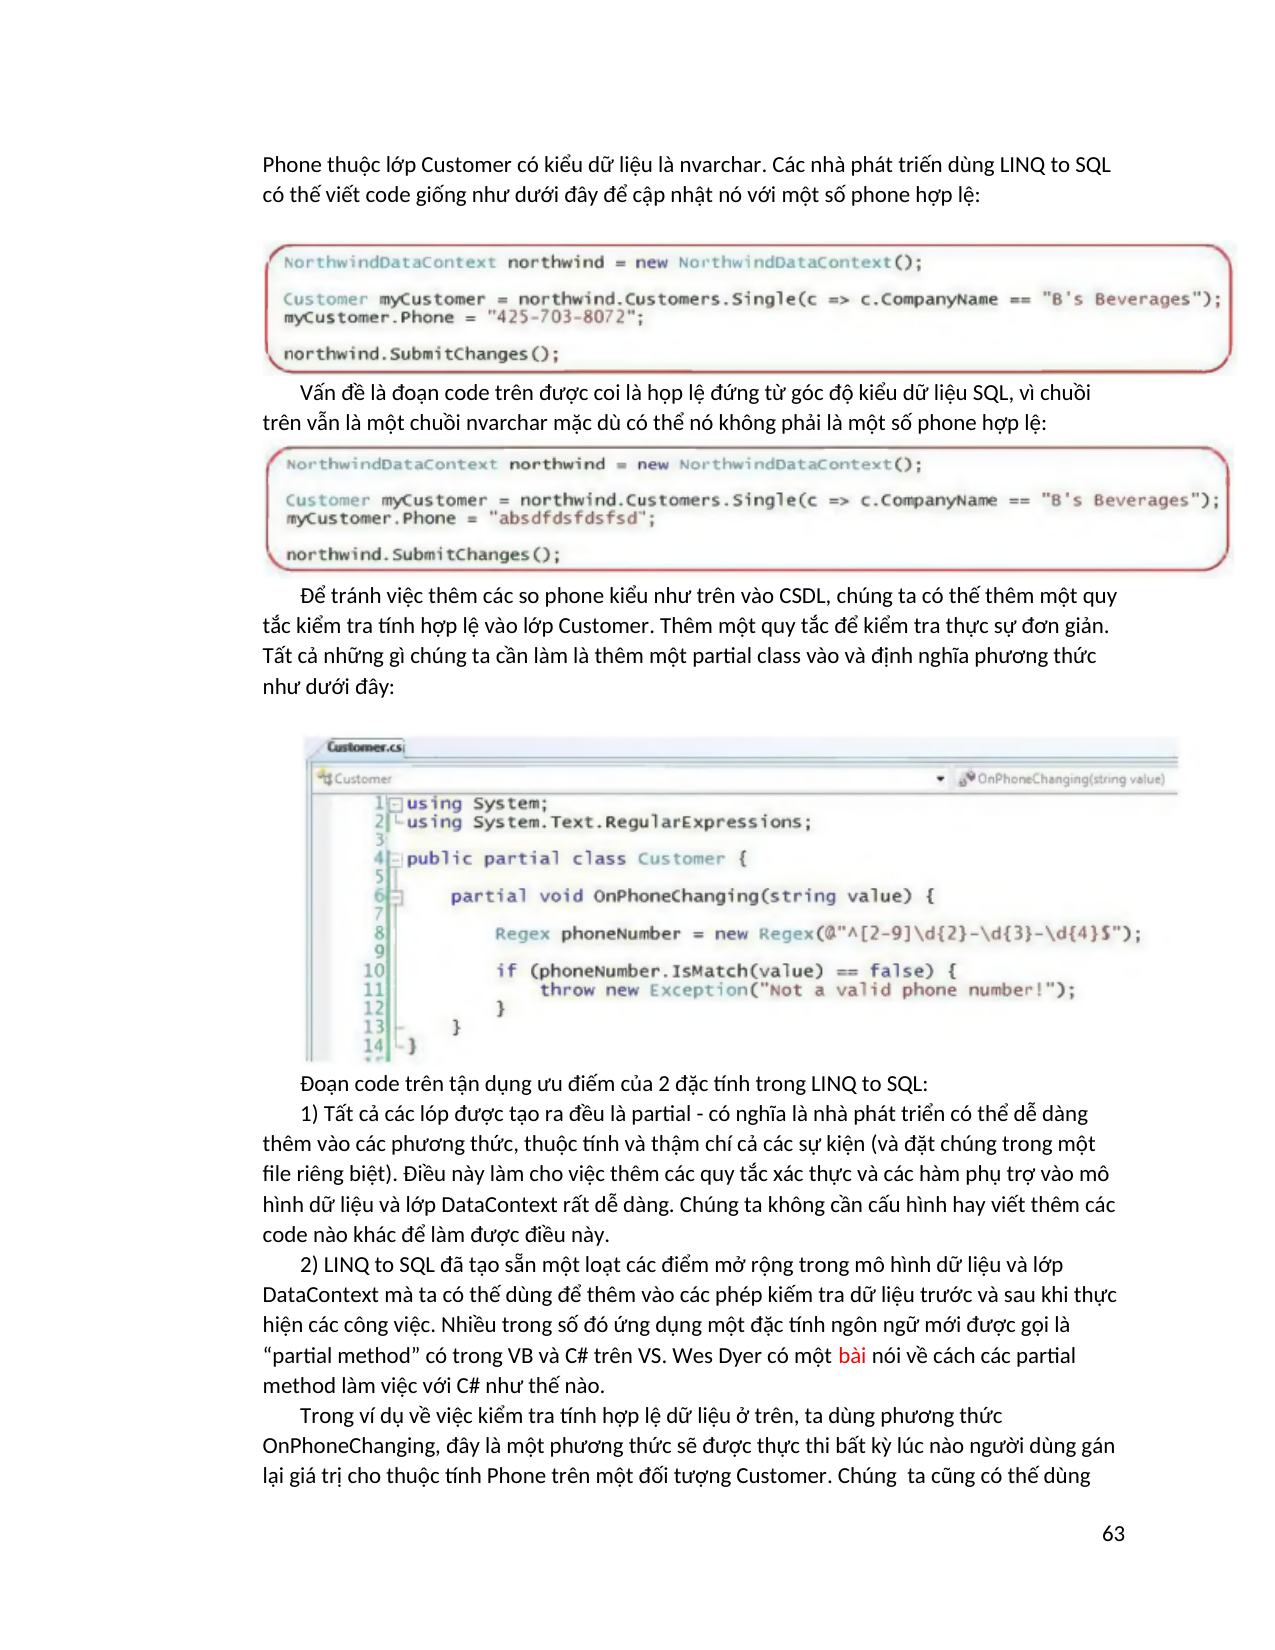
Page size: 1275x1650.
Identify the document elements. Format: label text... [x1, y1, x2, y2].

picture [300, 732, 1200, 1067]
list Để tránh việc thêm các so phone kiểu như trên vào CSDL, chúng ta có thế thêm một quy tắc kiểm tra tính hợp lệ vào lớp Customer. Thêm một quy tắc để kiểm tra thực sự đơn giản. Tất cả những gì chúng ta cần làm là thêm một partial class vào và định nghĩa phương thức như dưới đây: [262, 581, 1125, 700]
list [262, 150, 1125, 208]
list 2) LINQ to SQL đã tạo sẵn một loạt các điểm mở rộng trong mô hình dữ liệu và lớp DataContext mà ta có thế dùng để thêm vào các phép kiếm tra dữ liệu trước và sau khi thực hiện các công việc. Nhiều trong số đó ứng dụng một đặc tính ngôn ngữ mới được gọi là “partial method” có trong VB và C# trên VS. Wes Dyer có một bài nói về cách các partial method làm việc với C# như thế nào. [262, 1250, 1125, 1399]
picture [262, 438, 1235, 579]
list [262, 1401, 1125, 1489]
picture [262, 240, 1238, 376]
list Vấn đề là đoạn code trên được coi là họp lệ đứng từ góc độ kiểu dữ liệu SQL, vì chuồi trên vẫn là một chuồi nvarchar mặc dù có thể nó không phải là một số phone hợp lệ: [262, 378, 1125, 436]
list 1) Tất cả các lóp được tạo ra đều là partial - có nghĩa là nhà phát triển có thể dễ dàng thêm vào các phương thức, thuộc tính và thậm chí cả các sự kiện (và đặt chúng trong một file riêng biệt). Điều này làm cho việc thêm các quy tắc xác thực và các hàm phụ trợ vào mô hình dữ liệu và lớp DataContext rất dễ dàng. Chúng ta không cần cấu hình hay viết thêm các code nào khác để làm được điều này. [262, 1099, 1125, 1248]
list Đoạn code trên tận dụng ưu điếm của 2 đặc tính trong LINQ to SQL: [262, 1069, 1125, 1097]
